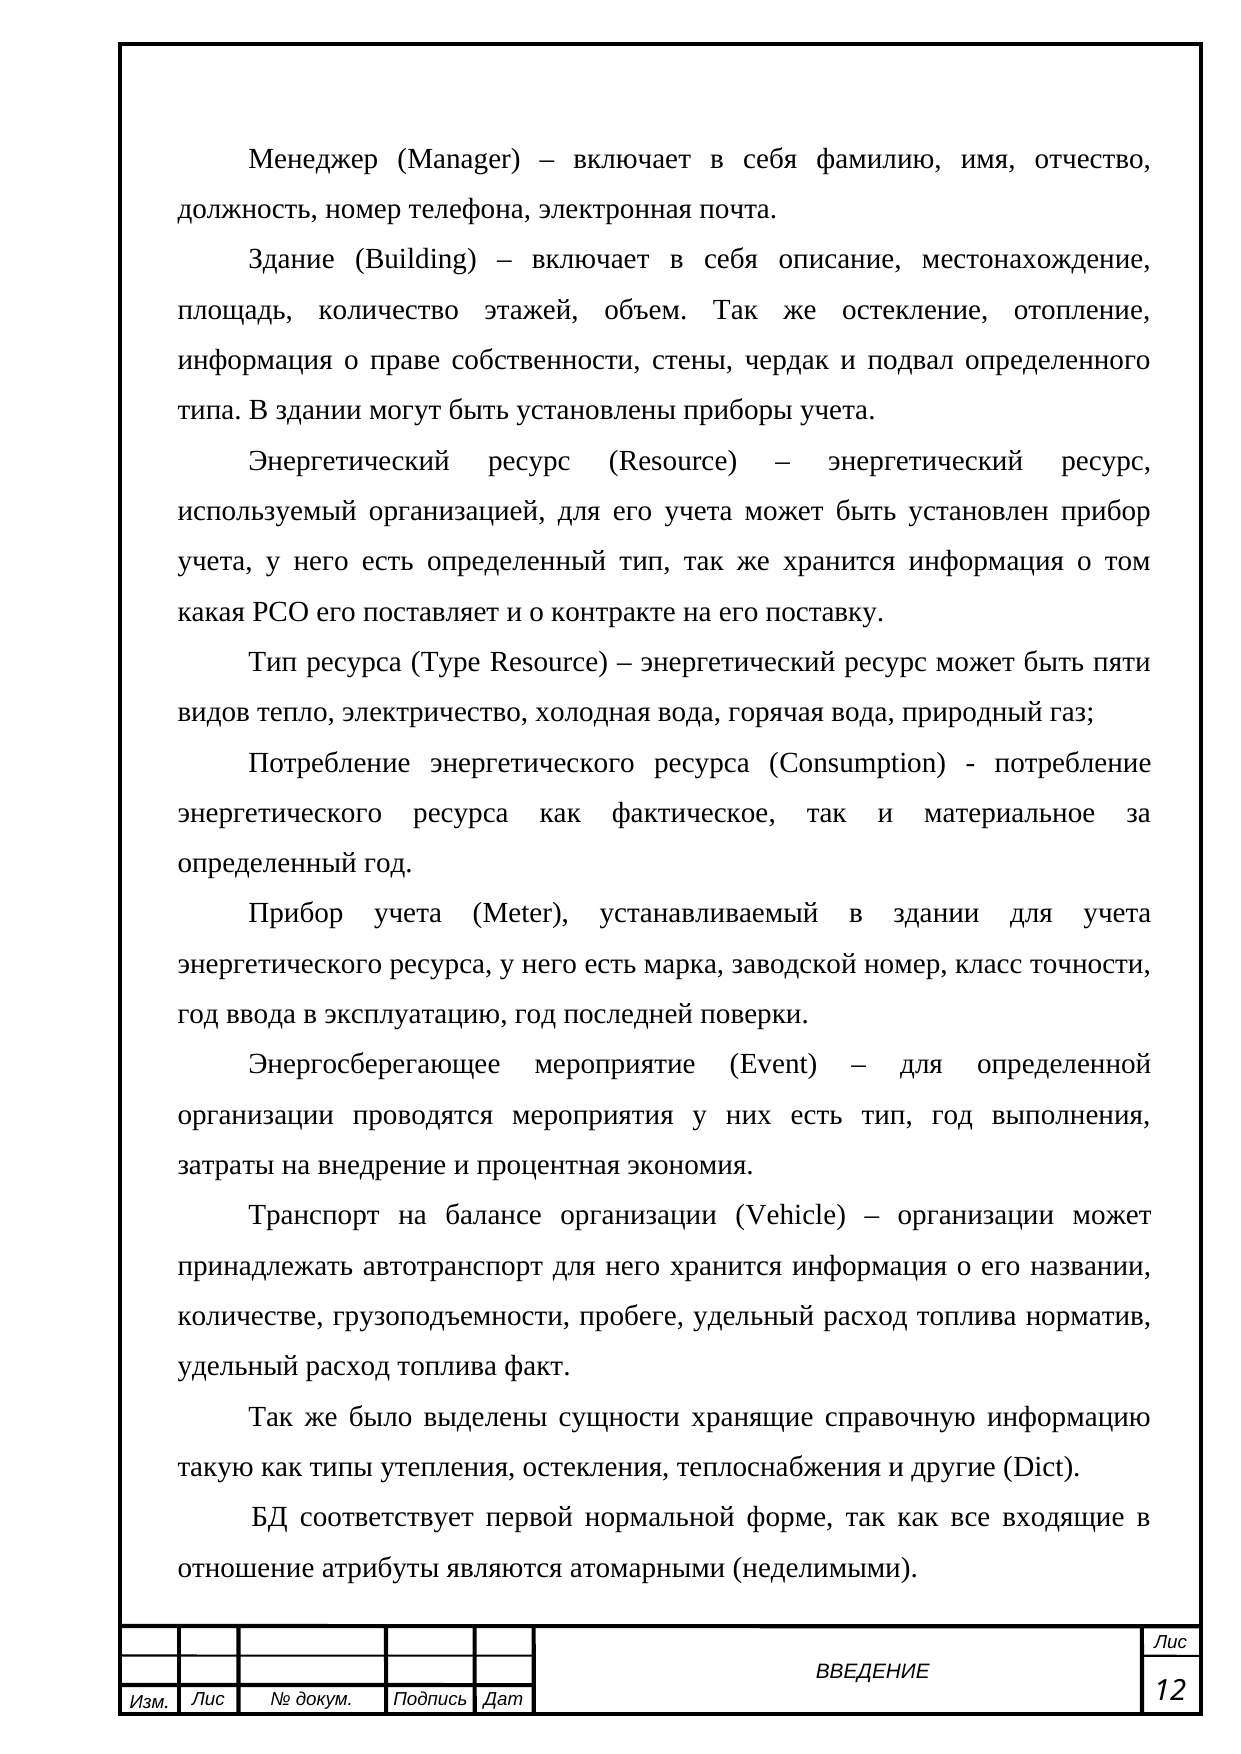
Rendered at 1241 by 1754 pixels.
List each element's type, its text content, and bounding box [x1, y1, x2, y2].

text Здание (Building) – включает в себя описание, местонахождение, площадь, количество этажей, объем. Так же остекление, отопление, информация о праве собственности, стены, чердак и подвал определенного типа. В здании могут быть установлены приборы учета. [177, 242, 1152, 426]
text Энергетический ресурс (Resource) – энергетический ресурс, используемый организацией, для его учета может быть установлен прибор учета, у него есть определенный тип, так же хранится информация о том какая РСО его поставляет и о контракте на его поставку. [177, 443, 1152, 627]
text Потребление энергетического ресурса (Consumption) - потребление энергетического ресурса как фактическое, так и материальное за определенный год. [177, 745, 1152, 879]
text Тип ресурса (Type Resource) – энергетический ресурс может быть пяти видов тепло, электричество, холодная вода, горячая вода, природный газ; [177, 644, 1152, 728]
text Транспорт на балансе организации (Vehicle) – организации может принадлежать автотранспорт для него хранится информация о его названии, количестве, грузоподъемности, пробеге, удельный расход топлива норматив, удельный расход топлива факт. [177, 1197, 1152, 1382]
text БД соответствует первой нормальной форме, так как все входящие в отношение атрибуты являются атомарными (неделимыми). [177, 1499, 1152, 1583]
text Так же было выделены сущности хранящие справочную информацию такую как типы утепления, остекления, теплоснабжения и другие (Dict). [177, 1399, 1152, 1483]
text Менеджер (Manager) – включает в себя фамилию, имя, отчество, должность, номер телефона, электронная почта. [177, 141, 1152, 225]
text Энергосберегающее мероприятие (Event) – для определенной организации проводятся мероприятия у них есть тип, год выполнения, затраты на внедрение и процентная экономия. [177, 1047, 1152, 1181]
text Прибор учета (Meter), устанавливаемый в здании для учета энергетического ресурса, у него есть марка, заводской номер, класс точности, год ввода в эксплуатацию, год последней поверки. [177, 896, 1152, 1030]
